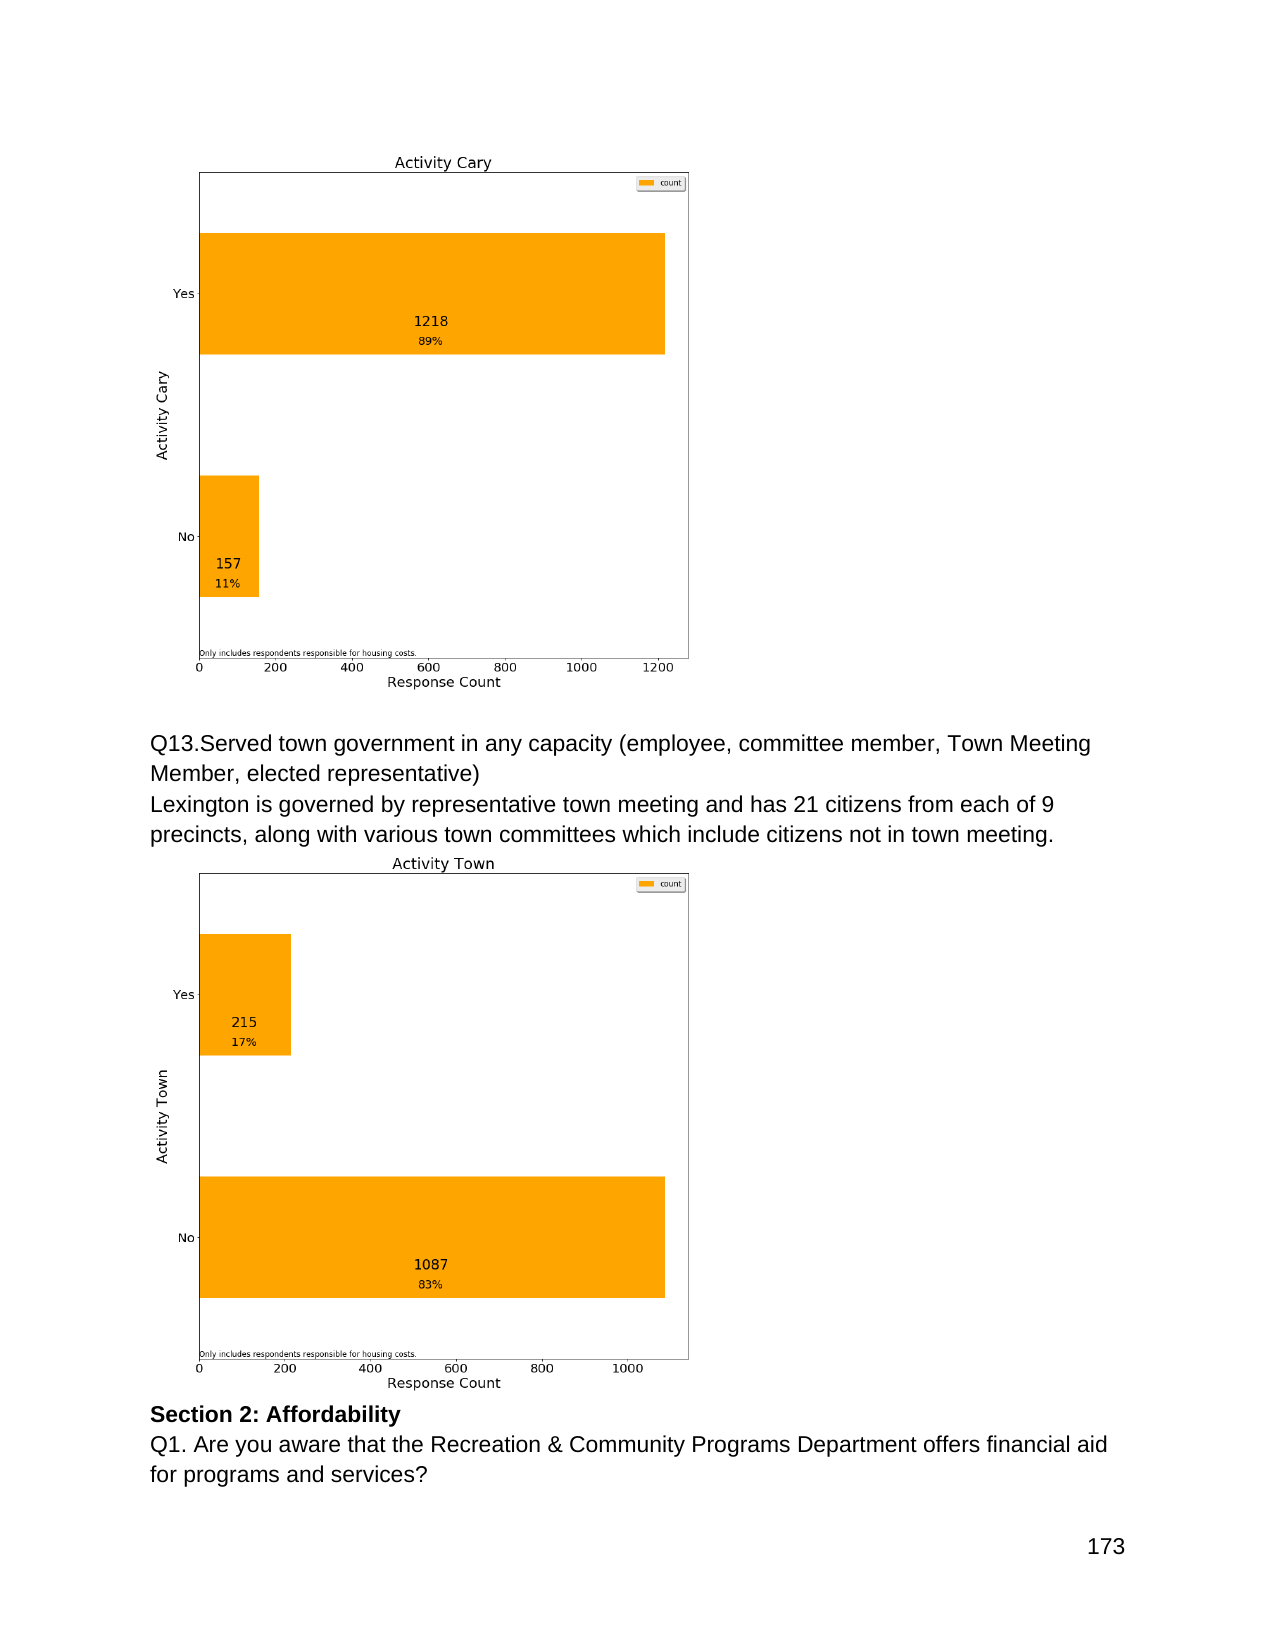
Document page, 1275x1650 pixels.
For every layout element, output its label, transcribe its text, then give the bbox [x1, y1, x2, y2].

text Q1. Are you aware that the Recreation & Community Programs Department offers financial aid for programs and services? [150, 1431, 1125, 1488]
text Lexington is governed by representative town meeting and has 21 citizens from each of 9 precincts, along with various town committees which include citizens not in town meeting. [150, 791, 1125, 847]
picture [150, 851, 697, 1397]
text Q13.Served town government in any capacity (employee, committee member, Town Meeting Member, elected representative) [150, 730, 1125, 787]
picture [150, 150, 697, 696]
text Section 2: Affordability [150, 1401, 1125, 1427]
